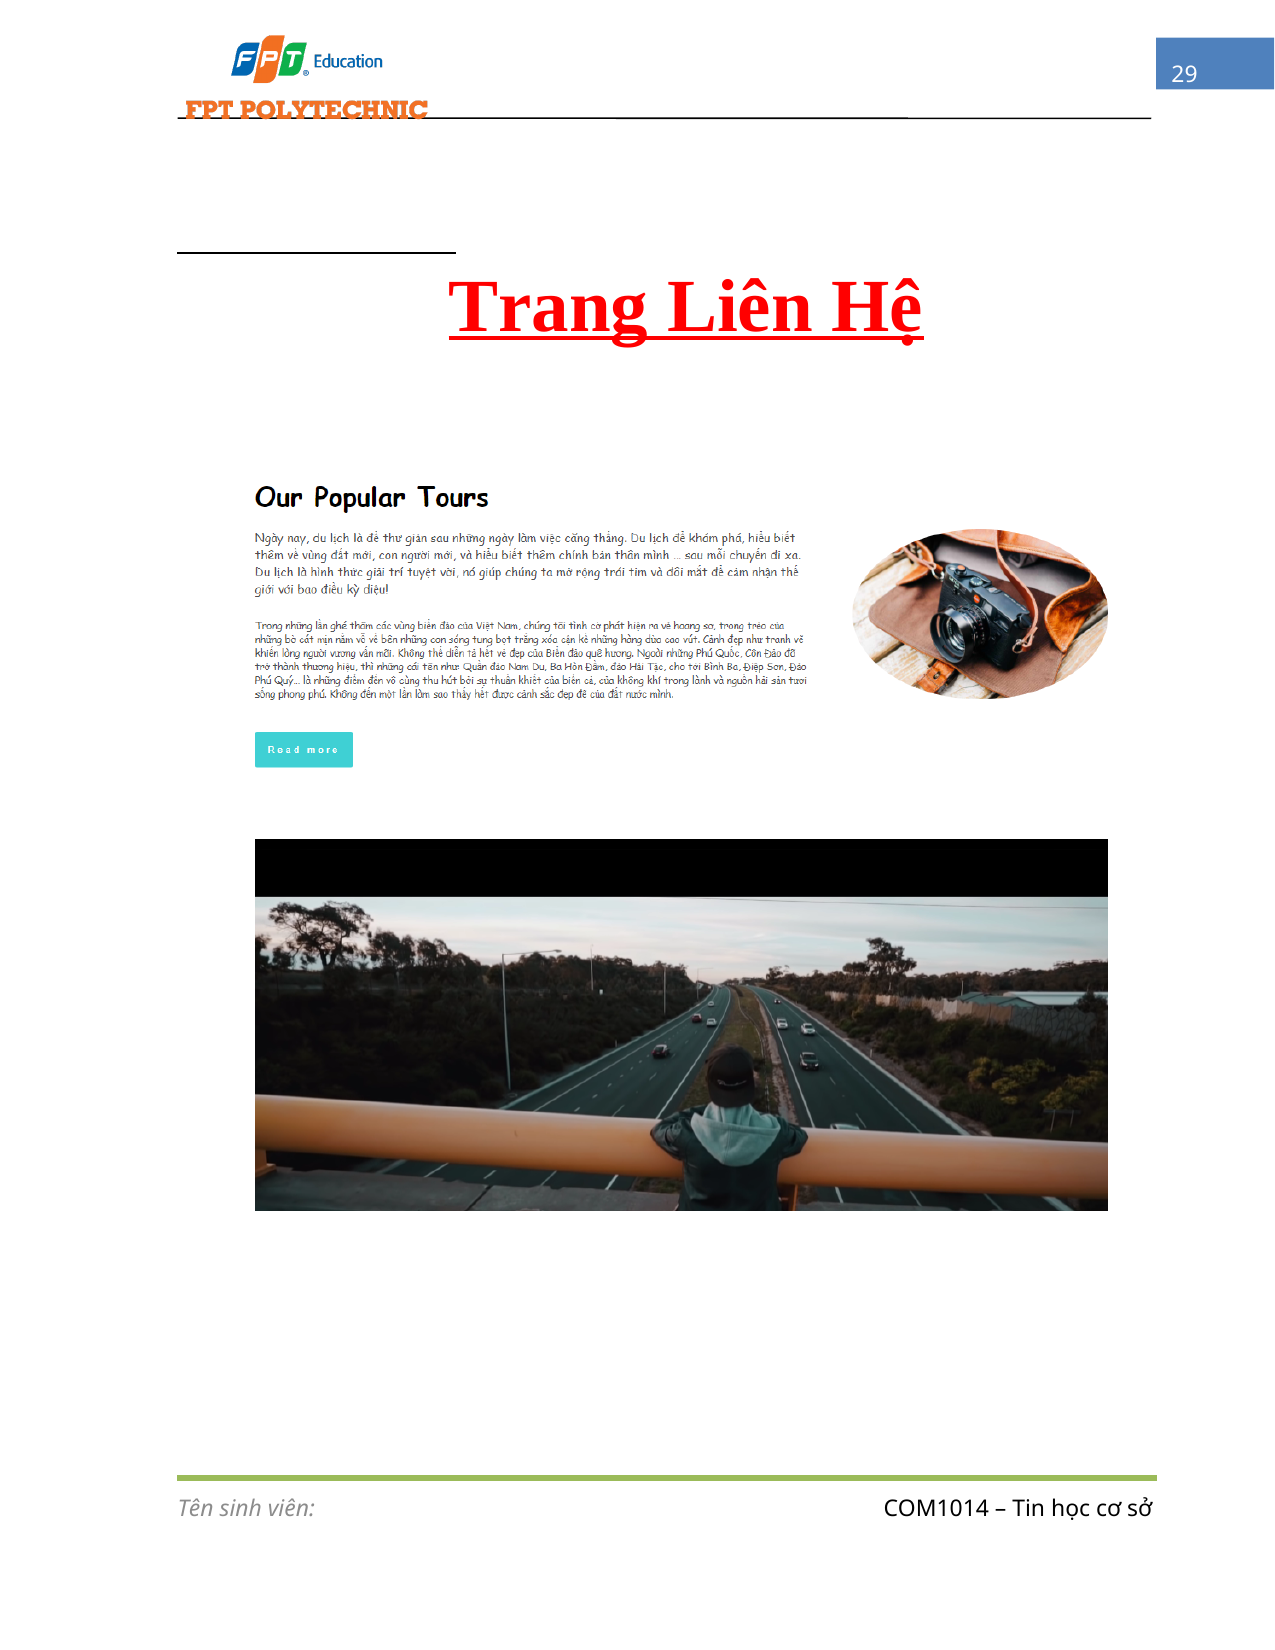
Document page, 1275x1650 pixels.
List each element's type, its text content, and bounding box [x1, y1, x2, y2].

picture [177, 27, 436, 127]
picture [214, 460, 1195, 1211]
text Trang Liên Hệ [215, 262, 1157, 348]
